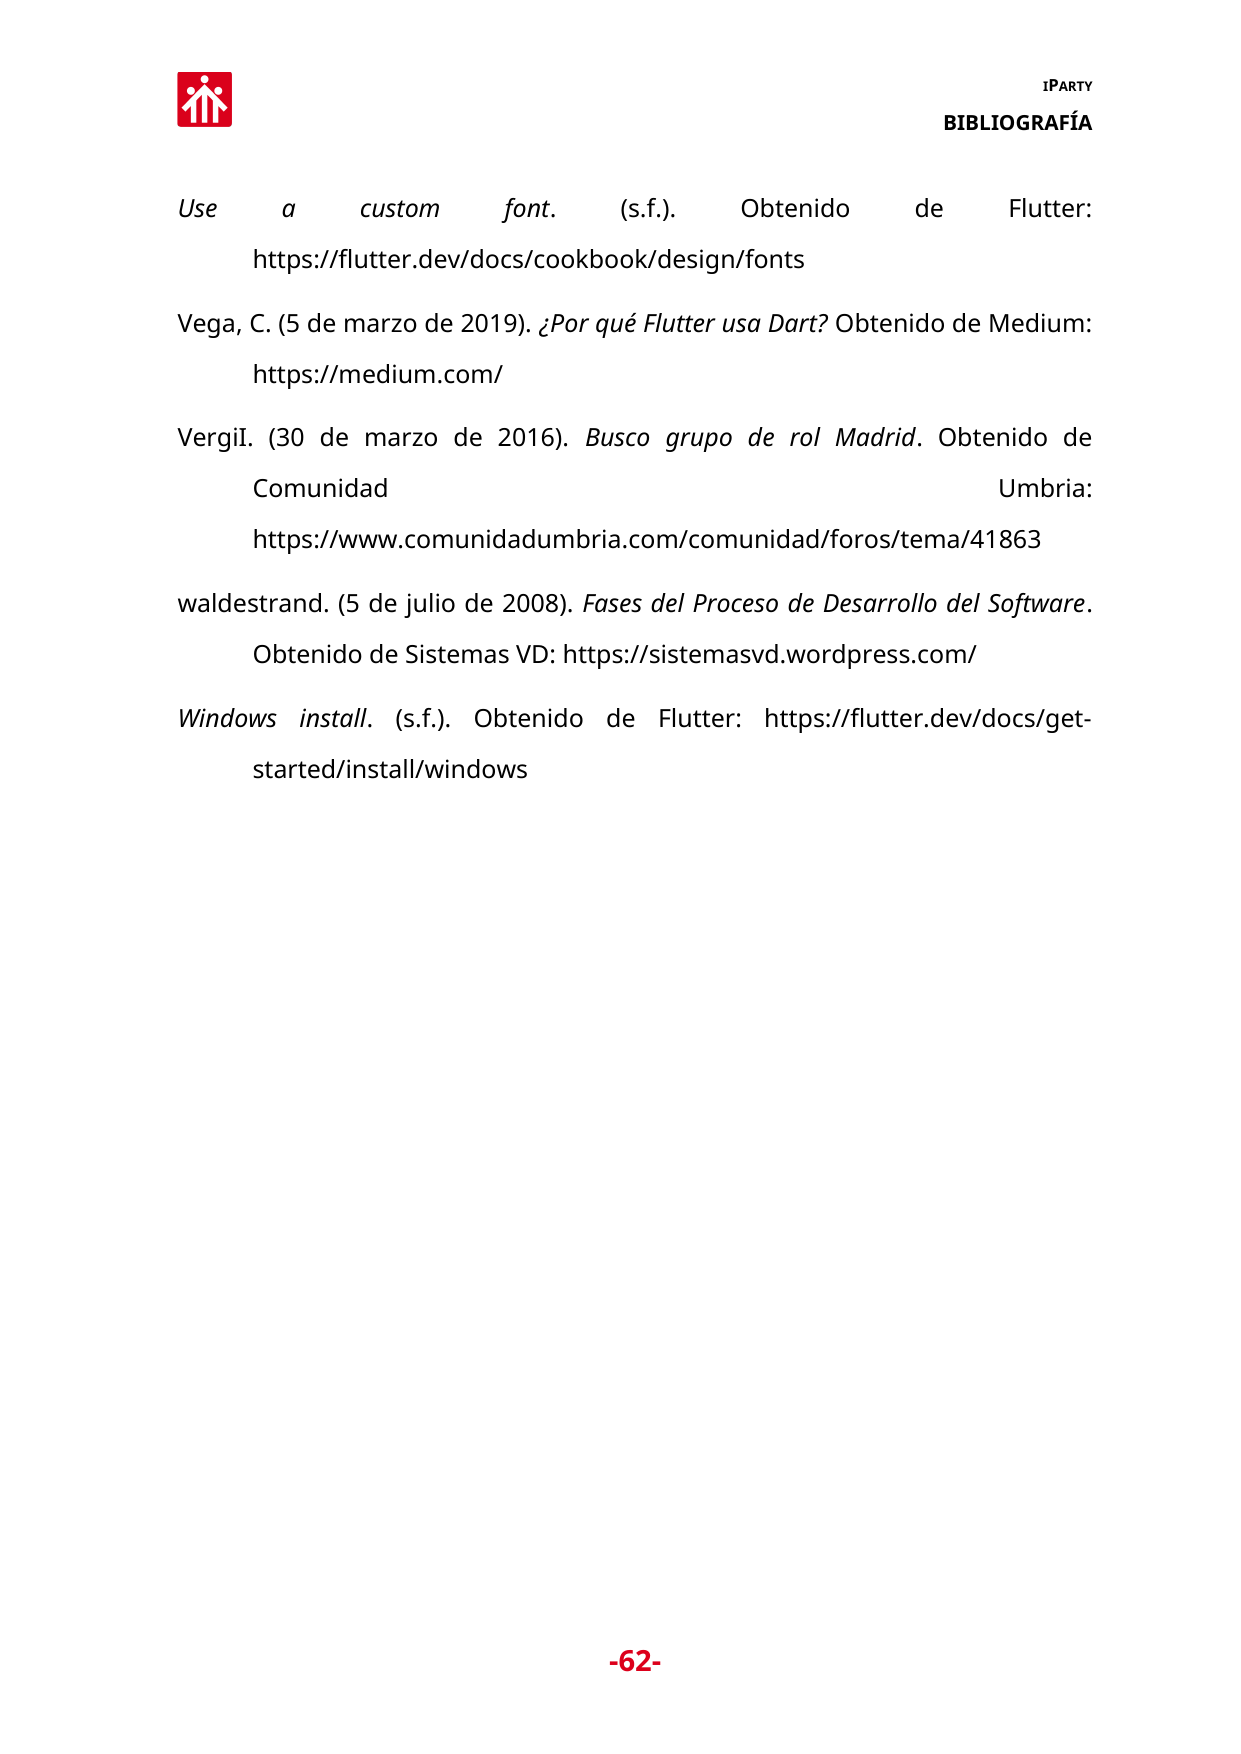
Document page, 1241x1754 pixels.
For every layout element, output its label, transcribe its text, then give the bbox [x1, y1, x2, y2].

text Vega, C. (5 de marzo de 2019). ¿Por qué Flutter usa Dart? Obtenido de Medium: https://medium.com/ [177, 306, 1092, 391]
text Windows install. (s.f.). Obtenido de Flutter: https://flutter.dev/docs/get-started/install/windows [177, 700, 1092, 785]
picture [177, 72, 232, 127]
text waldestrand. (5 de julio de 2008). Fases del Proceso de Desarrollo del Software. Obtenido de Sistemas VD: https://sistemasvd.wordpress.com/ [177, 586, 1092, 671]
text Use a custom font. (s.f.). Obtenido de Flutter: https://flutter.dev/docs/cookbook/design/fonts [177, 191, 1092, 276]
text VergiI. (30 de marzo de 2016). Busco grupo de rol Madrid. Obtenido de Comunidad Umbria: https://www.comunidadumbria.com/comunidad/foros/tema/41863 [177, 420, 1092, 556]
